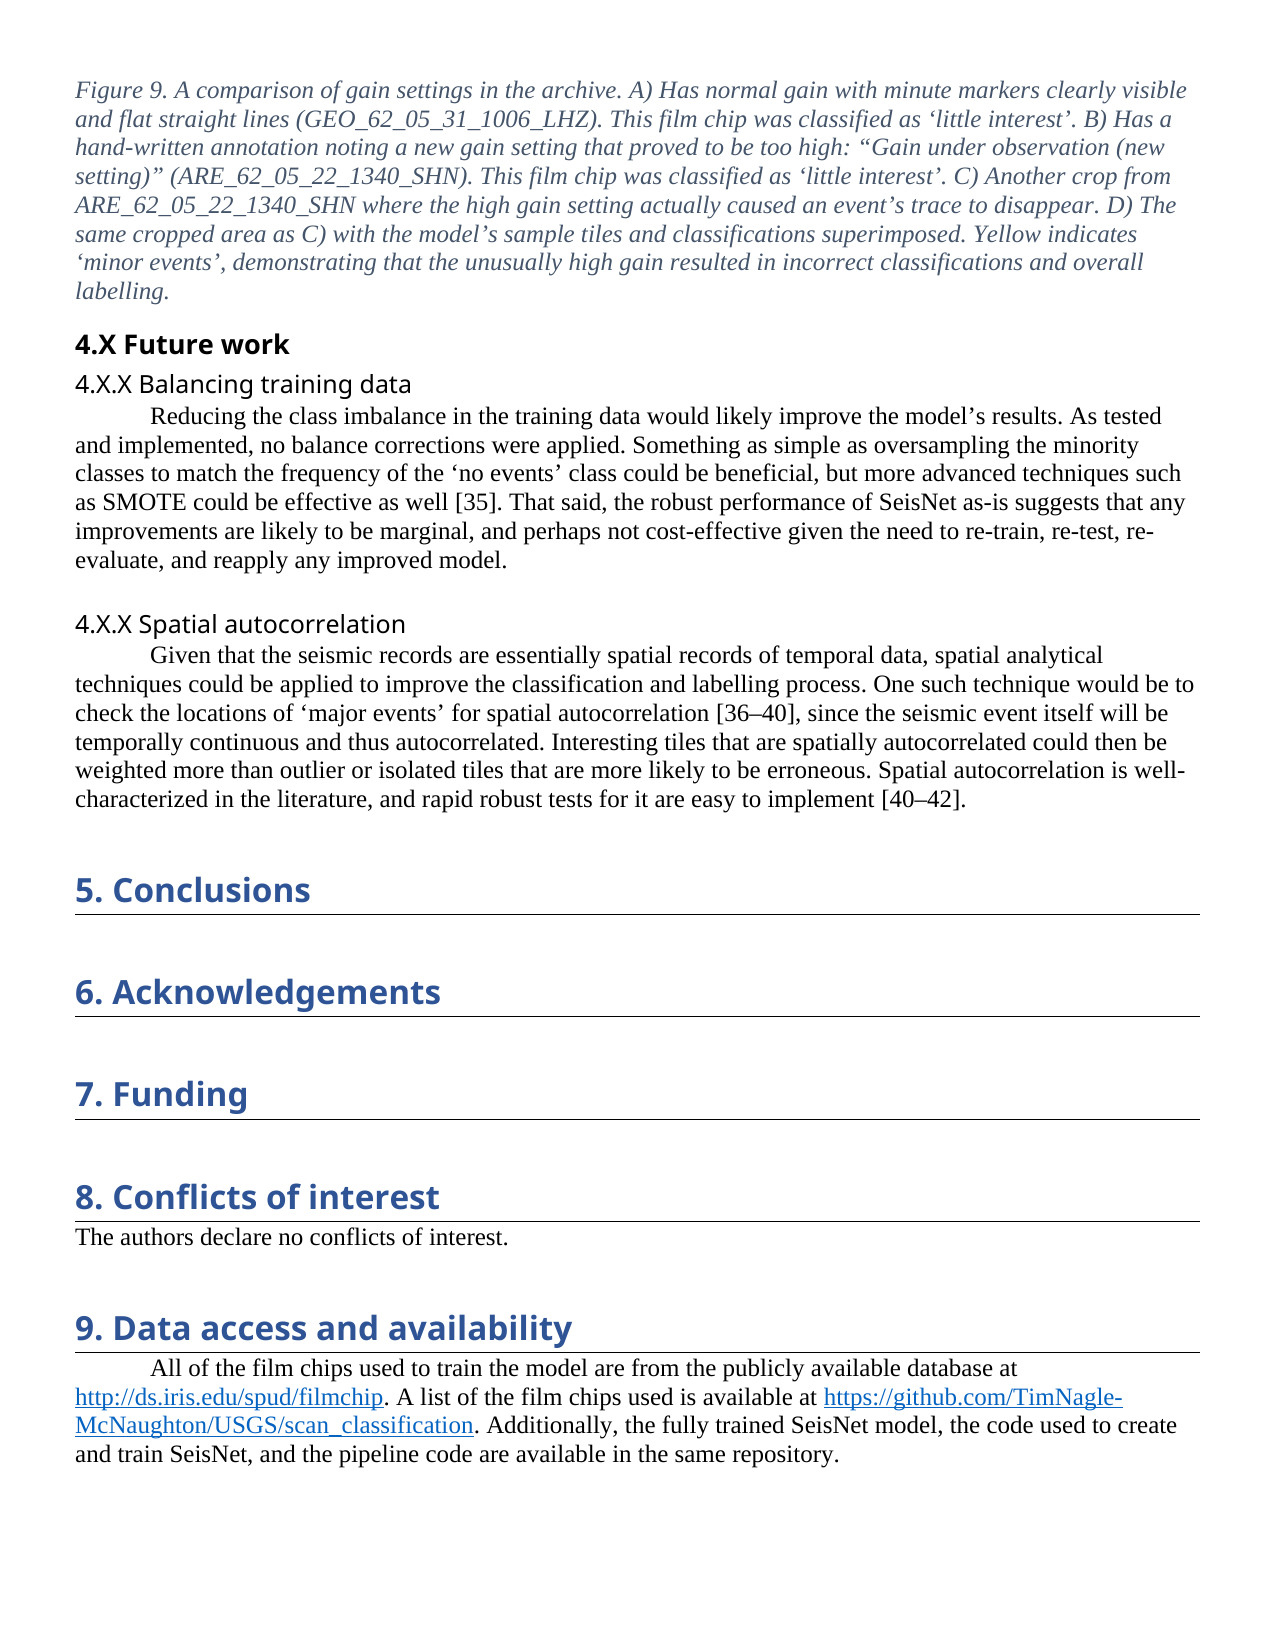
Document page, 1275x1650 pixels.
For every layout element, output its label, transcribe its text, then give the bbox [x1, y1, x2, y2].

subtitle 4.X.X Spatial autocorrelation [75, 606, 1200, 640]
subtitle 9. Data access and availability [75, 1304, 1200, 1352]
subtitle 4.X Future work [75, 326, 1200, 363]
text All of the film chips used to train the model are from the publicly available database at http://ds.iris.edu/spud/filmchip. A list of the film chips used is available at https://github.com/TimNagle-McNaughton/USGS/scan_classification. Additionally, the fully trained SeisNet model, the code used to create and train SeisNet, and the pipeline code are available in the same repository. [75, 1353, 1200, 1468]
text Reducing the class imbalance in the training data would likely improve the model’s results. As tested and implemented, no balance corrections were applied. Something as simple as oversampling the minority classes to match the frequency of the ‘no events’ class could be beneficial, but more advanced techniques such as SMOTE could be effective as well . That said, the robust performance of SeisNet as-is suggests that any improvements are likely to be marginal, and perhaps not cost-effective given the need to re-train, re-test, re-evaluate, and reapply any improved model. [75, 401, 1200, 573]
text The authors declare no conflicts of interest. [75, 1222, 1200, 1251]
subtitle 4.X.X Balancing training data [75, 367, 1200, 401]
subtitle 5. Conclusions [75, 867, 1200, 914]
subtitle 6. Acknowledgements [75, 969, 1200, 1016]
subtitle 8. Conflicts of interest [75, 1173, 1200, 1221]
text Given that the seismic records are essentially spatial records of temporal data, spatial analytical techniques could be applied to improve the classification and labelling process. One such technique would be to check the locations of ‘major events’ for spatial autocorrelation , since the seismic event itself will be temporally continuous and thus autocorrelated. Interesting tiles that are spatially autocorrelated could then be weighted more than outlier or isolated tiles that are more likely to be erroneous. Spatial autocorrelation is well-characterized in the literature, and rapid robust tests for it are easy to implement . [75, 640, 1200, 813]
subtitle 7. Funding [75, 1071, 1200, 1119]
